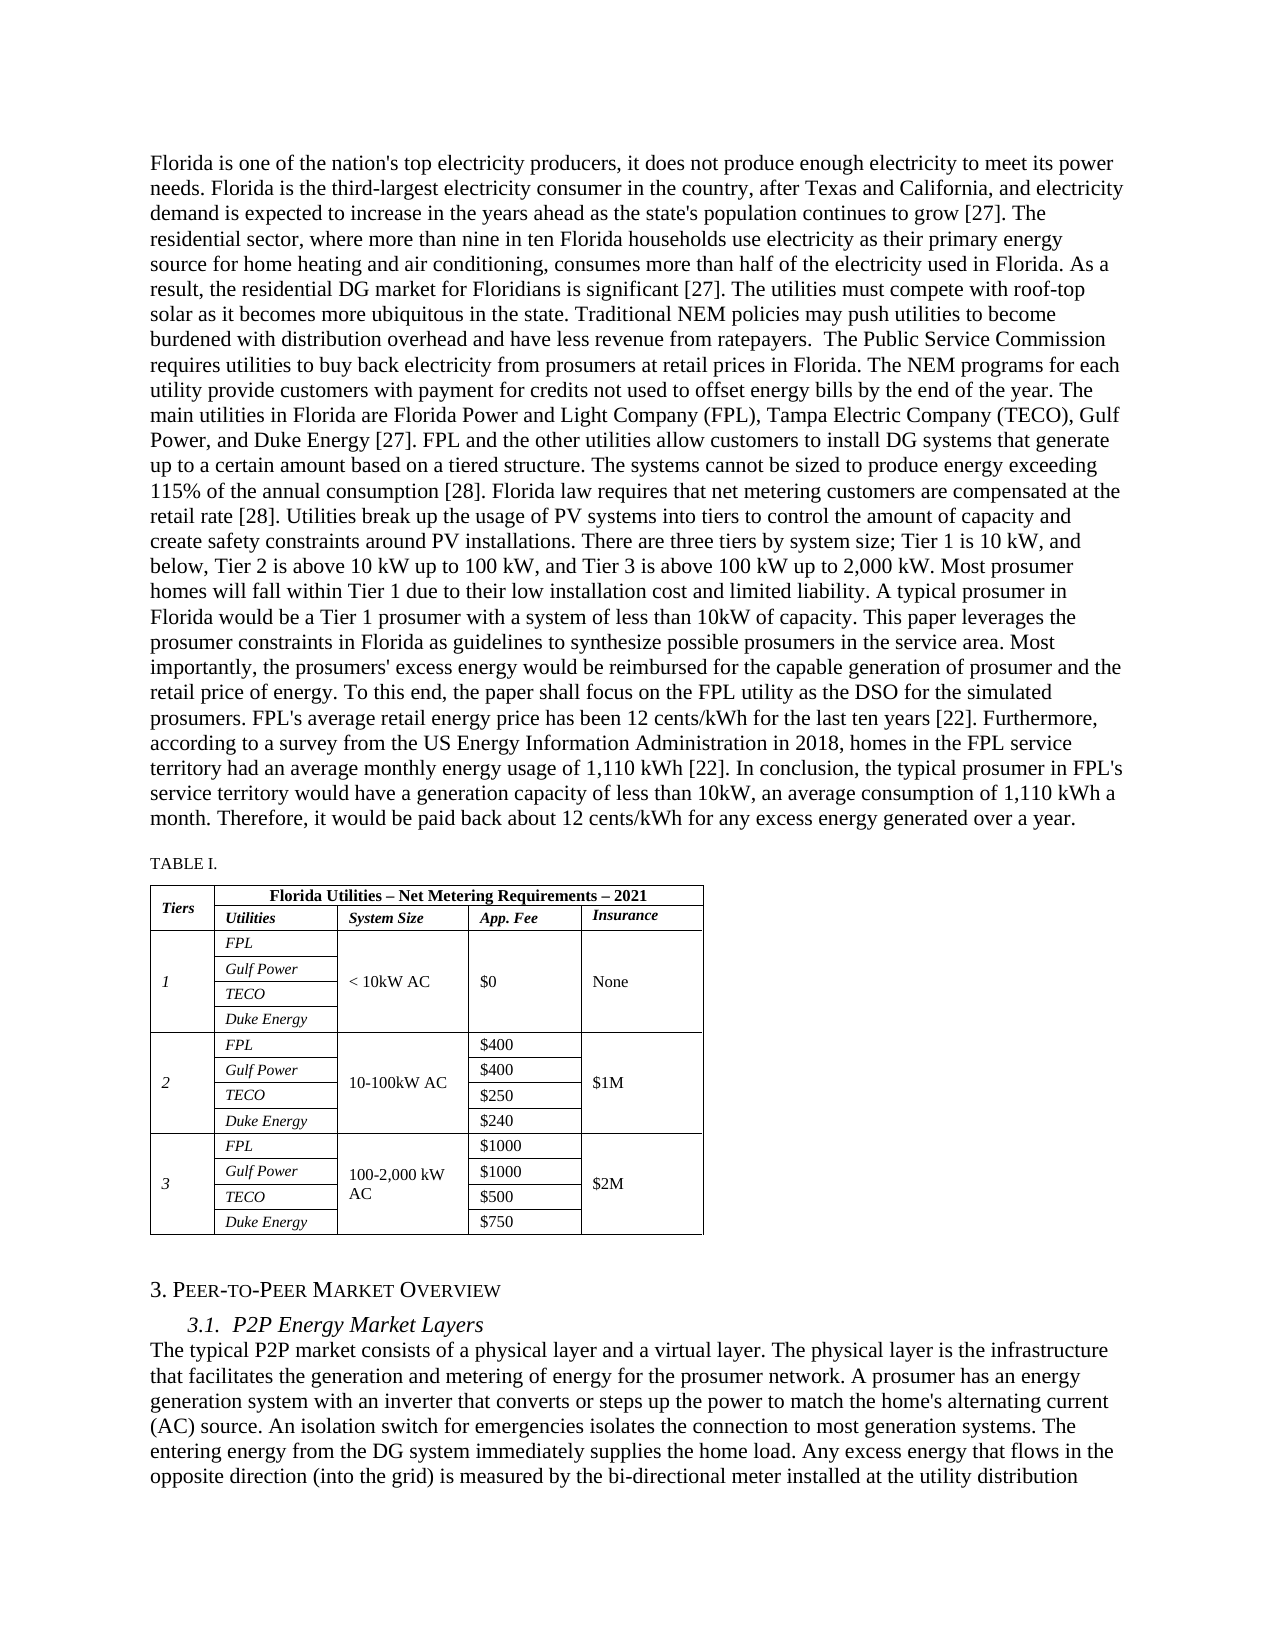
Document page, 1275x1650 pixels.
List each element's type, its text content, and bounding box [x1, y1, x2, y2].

table_cell Duke Energy [215, 1210, 337, 1234]
table_cell App. Fee [469, 906, 581, 930]
table_cell FPL [215, 1134, 337, 1158]
table_cell $1000 [469, 1134, 581, 1158]
table_cell Duke Energy [215, 1109, 337, 1133]
table_cell 3 [151, 1134, 214, 1234]
table_cell None [582, 930, 703, 1032]
table_cell $1000 [469, 1159, 581, 1183]
table_cell System Size [338, 906, 468, 930]
table_cell 10-100kW AC [338, 1033, 468, 1133]
table_cell $2M [582, 1133, 703, 1234]
table_cell FPL [215, 1033, 337, 1057]
table_cell $400 [469, 1058, 581, 1082]
table_cell Utilities [215, 906, 337, 930]
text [150, 150, 1125, 831]
table_cell Duke Energy [215, 1007, 337, 1032]
table_cell TECO [215, 1185, 337, 1209]
subtitle P2P Energy Market Layers [187, 1311, 1125, 1337]
table_cell Gulf Power [215, 1159, 337, 1183]
table_cell $250 [469, 1083, 581, 1107]
table_cell Gulf Power [215, 1058, 337, 1082]
table_cell TECO [215, 1083, 337, 1107]
table_cell 100-2,000 kW AC [338, 1134, 468, 1234]
table_cell 2 [151, 1033, 214, 1133]
table_cell FPL [215, 931, 337, 956]
table_cell $0 [469, 931, 581, 1032]
table_cell < 10kW AC [338, 931, 468, 1032]
table_cell $400 [469, 1033, 581, 1057]
table_cell $750 [469, 1210, 581, 1234]
table_cell TECO [215, 982, 337, 1006]
table_header Florida Utilities – Net Metering Requirements – 2021 [215, 886, 703, 905]
table_cell Insurance [582, 906, 703, 930]
table_cell $1M [582, 1032, 703, 1133]
table_cell 1 [151, 931, 214, 1032]
table_cell $240 [469, 1109, 581, 1133]
table_cell Gulf Power [215, 957, 337, 981]
table_cell $500 [469, 1185, 581, 1209]
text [150, 1337, 1125, 1489]
table_header Tiers [151, 886, 214, 930]
subtitle Peer-to-Peer Market Overview [150, 1276, 1125, 1303]
